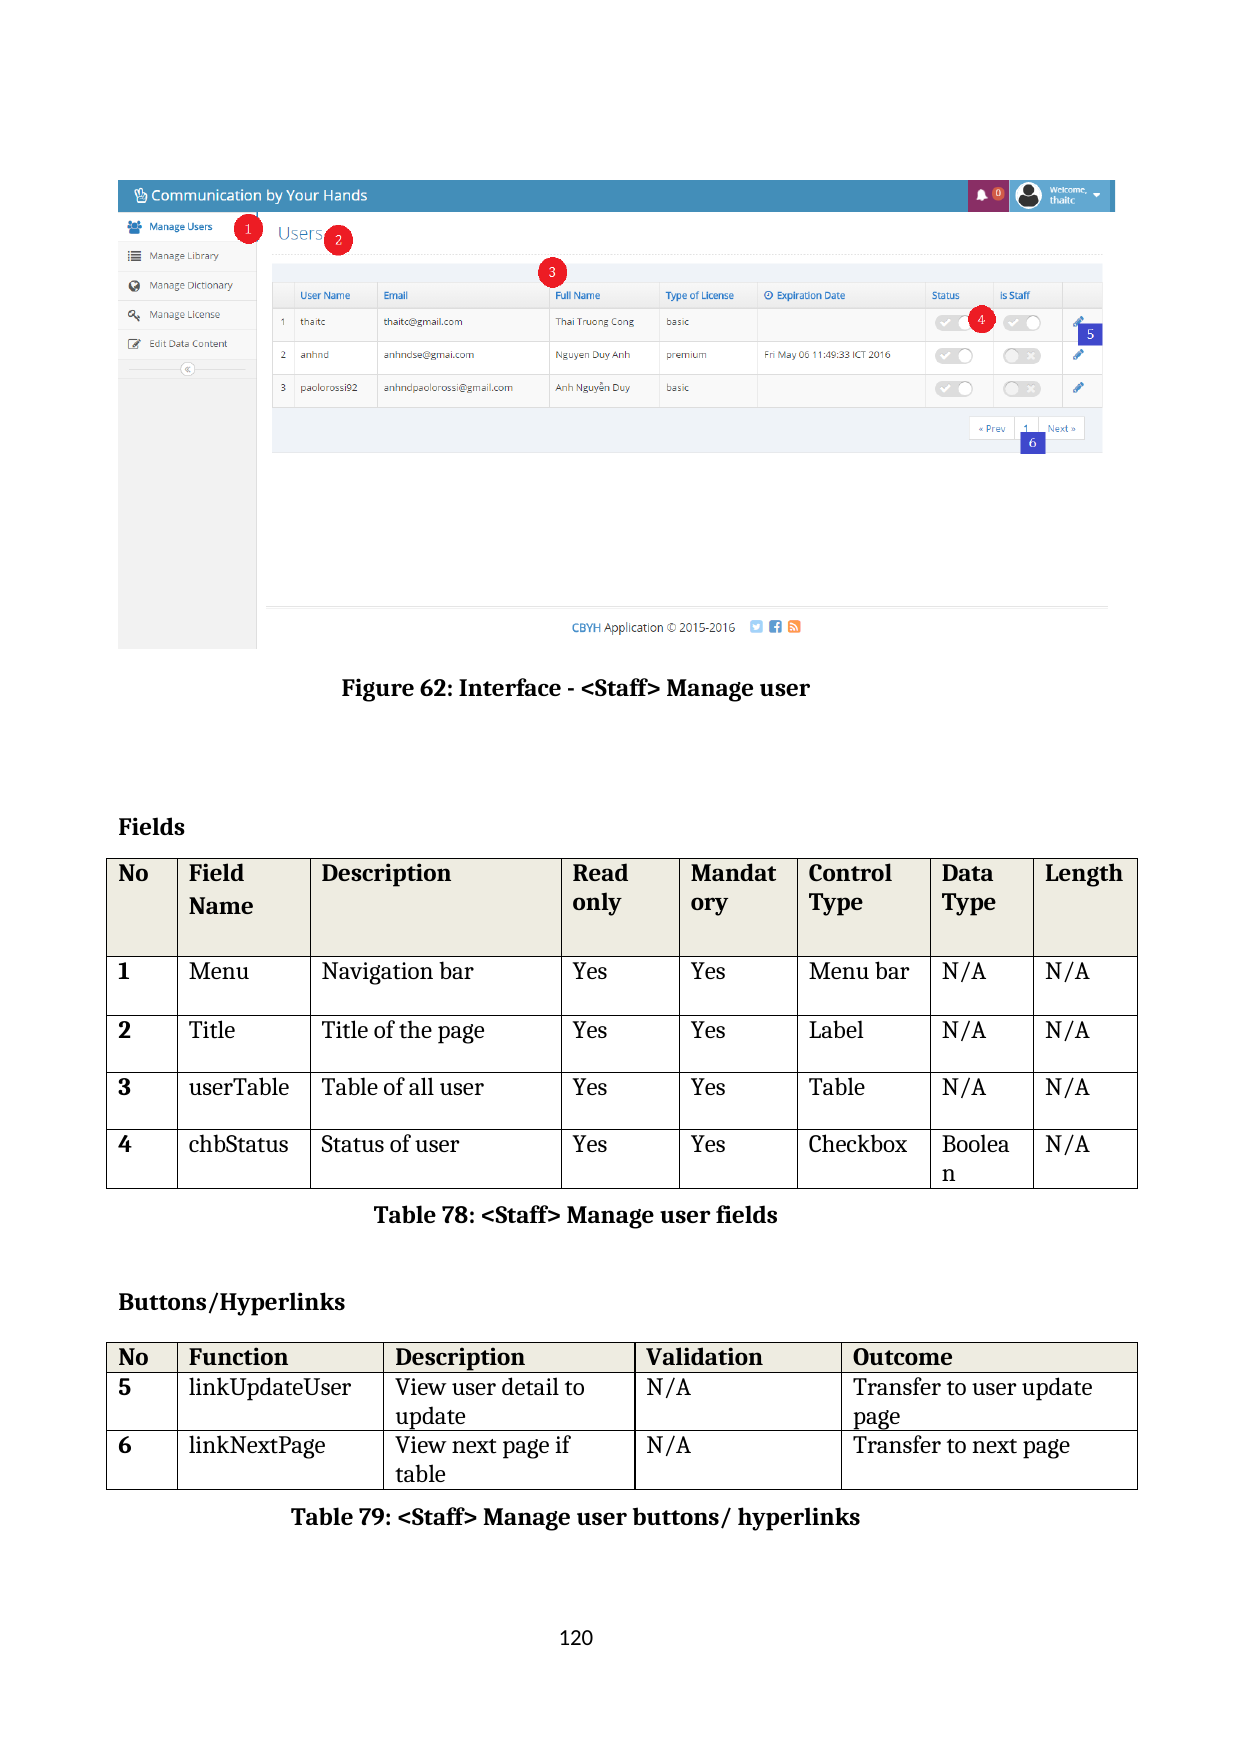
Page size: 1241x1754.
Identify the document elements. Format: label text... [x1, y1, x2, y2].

table_cell N/A [1034, 1130, 1137, 1188]
table_cell linkNextPage [178, 1431, 383, 1489]
table_cell Yes [562, 957, 679, 1015]
table_header No [107, 859, 177, 956]
table_cell chbStatus [178, 1130, 310, 1188]
table_cell N/A [931, 1016, 1033, 1072]
table_header Length [1034, 859, 1137, 956]
table_cell Boolean [931, 1130, 1033, 1188]
table_cell Yes [562, 1130, 679, 1188]
table_cell linkUpdateUser [178, 1373, 383, 1430]
table_cell Menu [178, 957, 310, 1015]
table_cell Table [798, 1073, 930, 1129]
table_cell 5 [107, 1373, 177, 1430]
table_cell Yes [680, 1073, 797, 1129]
table_cell Checkbox [798, 1130, 930, 1188]
table_cell View user detail to update [384, 1373, 634, 1430]
table_cell Yes [562, 1073, 679, 1129]
table_cell N/A [636, 1373, 841, 1430]
table_cell Transfer to user update page [842, 1373, 1137, 1430]
table_cell Yes [680, 1016, 797, 1072]
table_cell Title of the page [311, 1016, 561, 1072]
text Buttons/Hyperlinks [118, 1288, 1033, 1317]
list Table 79: <Staff> Manage user buttons/ hyperlinks [118, 1502, 1033, 1531]
text Figure 62: Interface - <Staff> Manage user [118, 673, 1033, 702]
table_header Validation [636, 1343, 841, 1372]
table_cell N/A [1034, 957, 1137, 1015]
table_header Mandatory [680, 859, 797, 956]
table_cell Transfer to next page [842, 1431, 1137, 1489]
table_cell 3 [107, 1073, 177, 1129]
table_header Function [178, 1343, 383, 1372]
table_header Description [311, 859, 561, 956]
text Fields [118, 813, 1033, 841]
table_cell Status of user [311, 1130, 561, 1188]
table_cell View next page if table [384, 1431, 634, 1489]
table_cell N/A [1034, 1016, 1137, 1072]
table_cell Navigation bar [311, 957, 561, 1015]
table_cell Table of all user [311, 1073, 561, 1129]
table_cell Yes [680, 1130, 797, 1188]
table_cell 2 [107, 1016, 177, 1072]
table_header No [107, 1343, 177, 1372]
table_cell userTable [178, 1073, 310, 1129]
table_cell N/A [931, 957, 1033, 1015]
table_cell Title [178, 1016, 310, 1072]
table_cell Menu bar [798, 957, 930, 1015]
table_cell N/A [636, 1431, 841, 1489]
table_header Description [384, 1343, 634, 1372]
picture [118, 180, 1116, 649]
table_cell N/A [1034, 1073, 1137, 1129]
table_cell Yes [562, 1016, 679, 1072]
table_cell 6 [107, 1431, 177, 1489]
table_header Field Name [178, 859, 310, 956]
table_header Control Type [798, 859, 930, 956]
list Table 78: <Staff> Manage user fields [118, 1201, 1033, 1230]
table_cell N/A [931, 1073, 1033, 1129]
table_cell 1 [107, 957, 177, 1015]
table_header Outcome [842, 1343, 1137, 1372]
table_header Data Type [931, 859, 1033, 956]
table_cell Label [798, 1016, 930, 1072]
table_cell 4 [107, 1130, 177, 1188]
table_header Read only [562, 859, 679, 956]
table_cell Yes [680, 957, 797, 1015]
